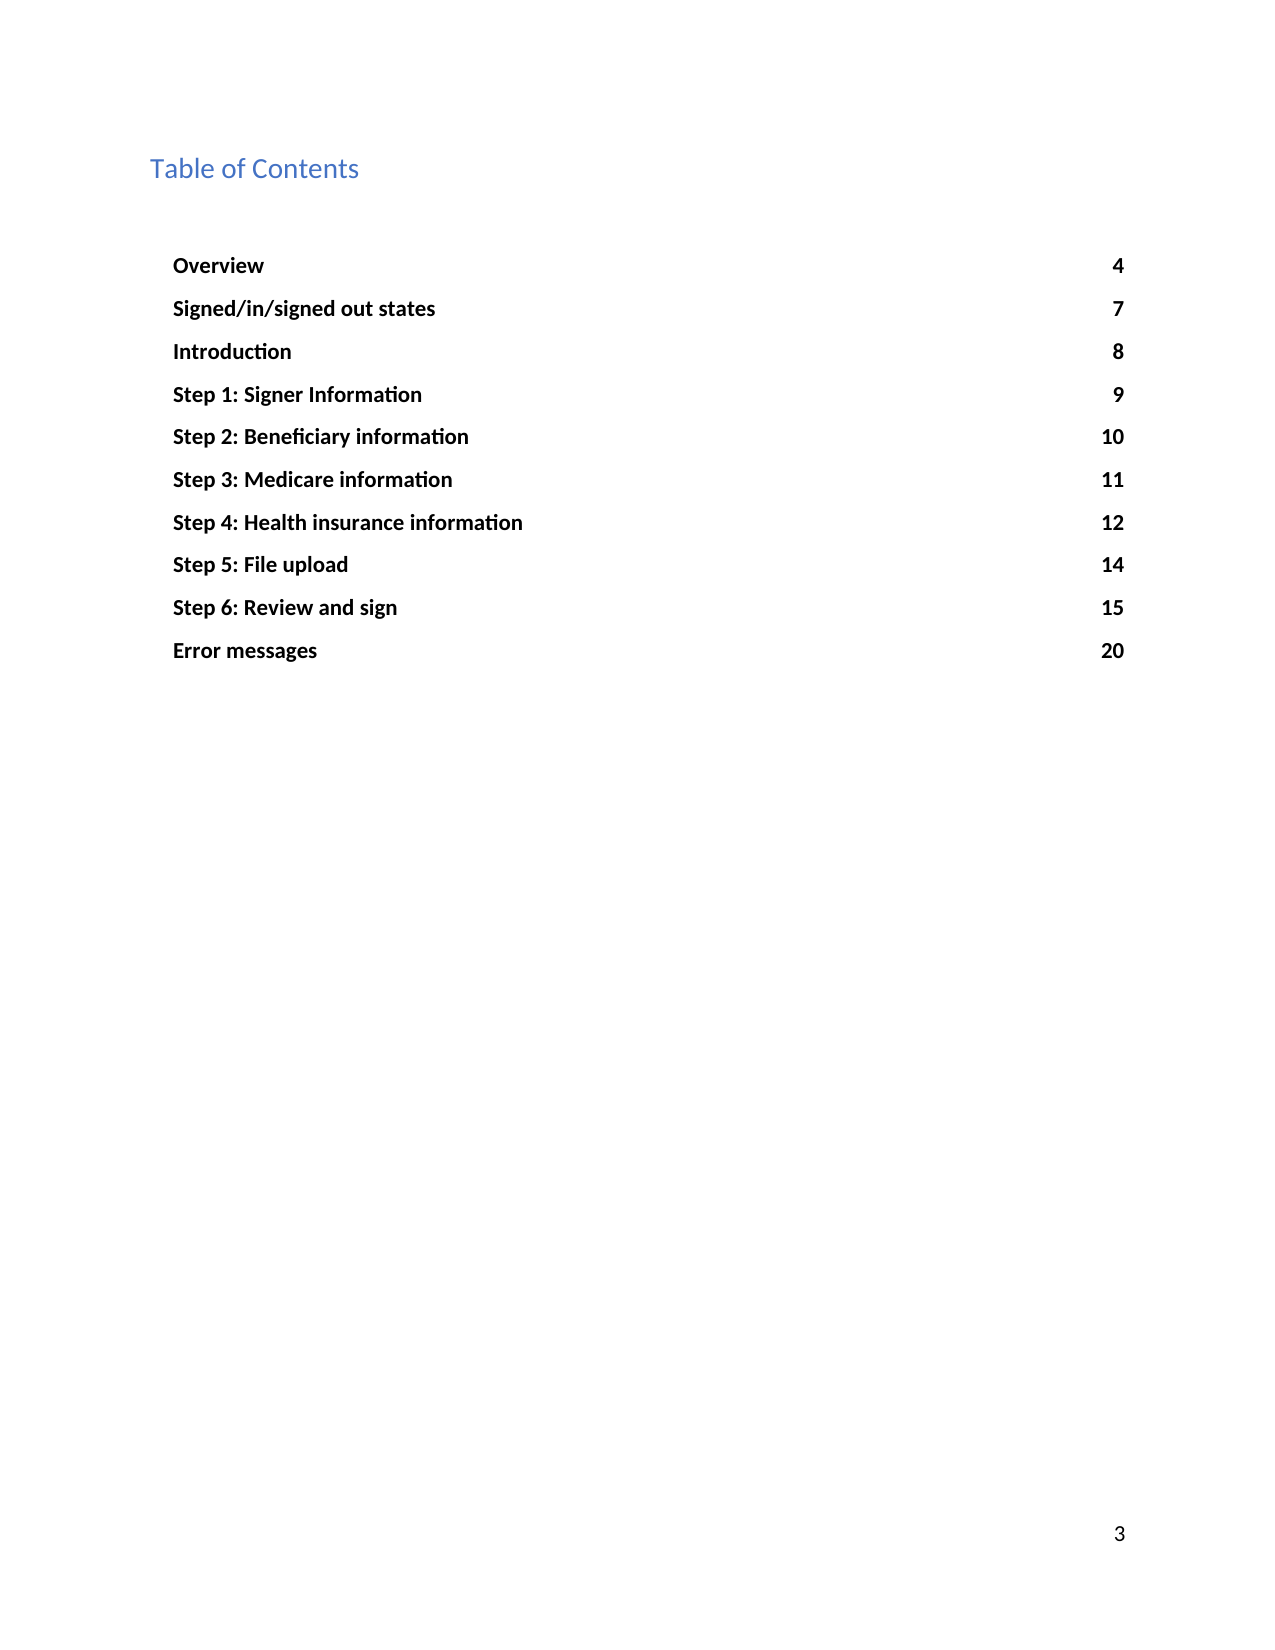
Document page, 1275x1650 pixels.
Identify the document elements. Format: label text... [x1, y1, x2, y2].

text Table of Contents [150, 150, 1125, 186]
